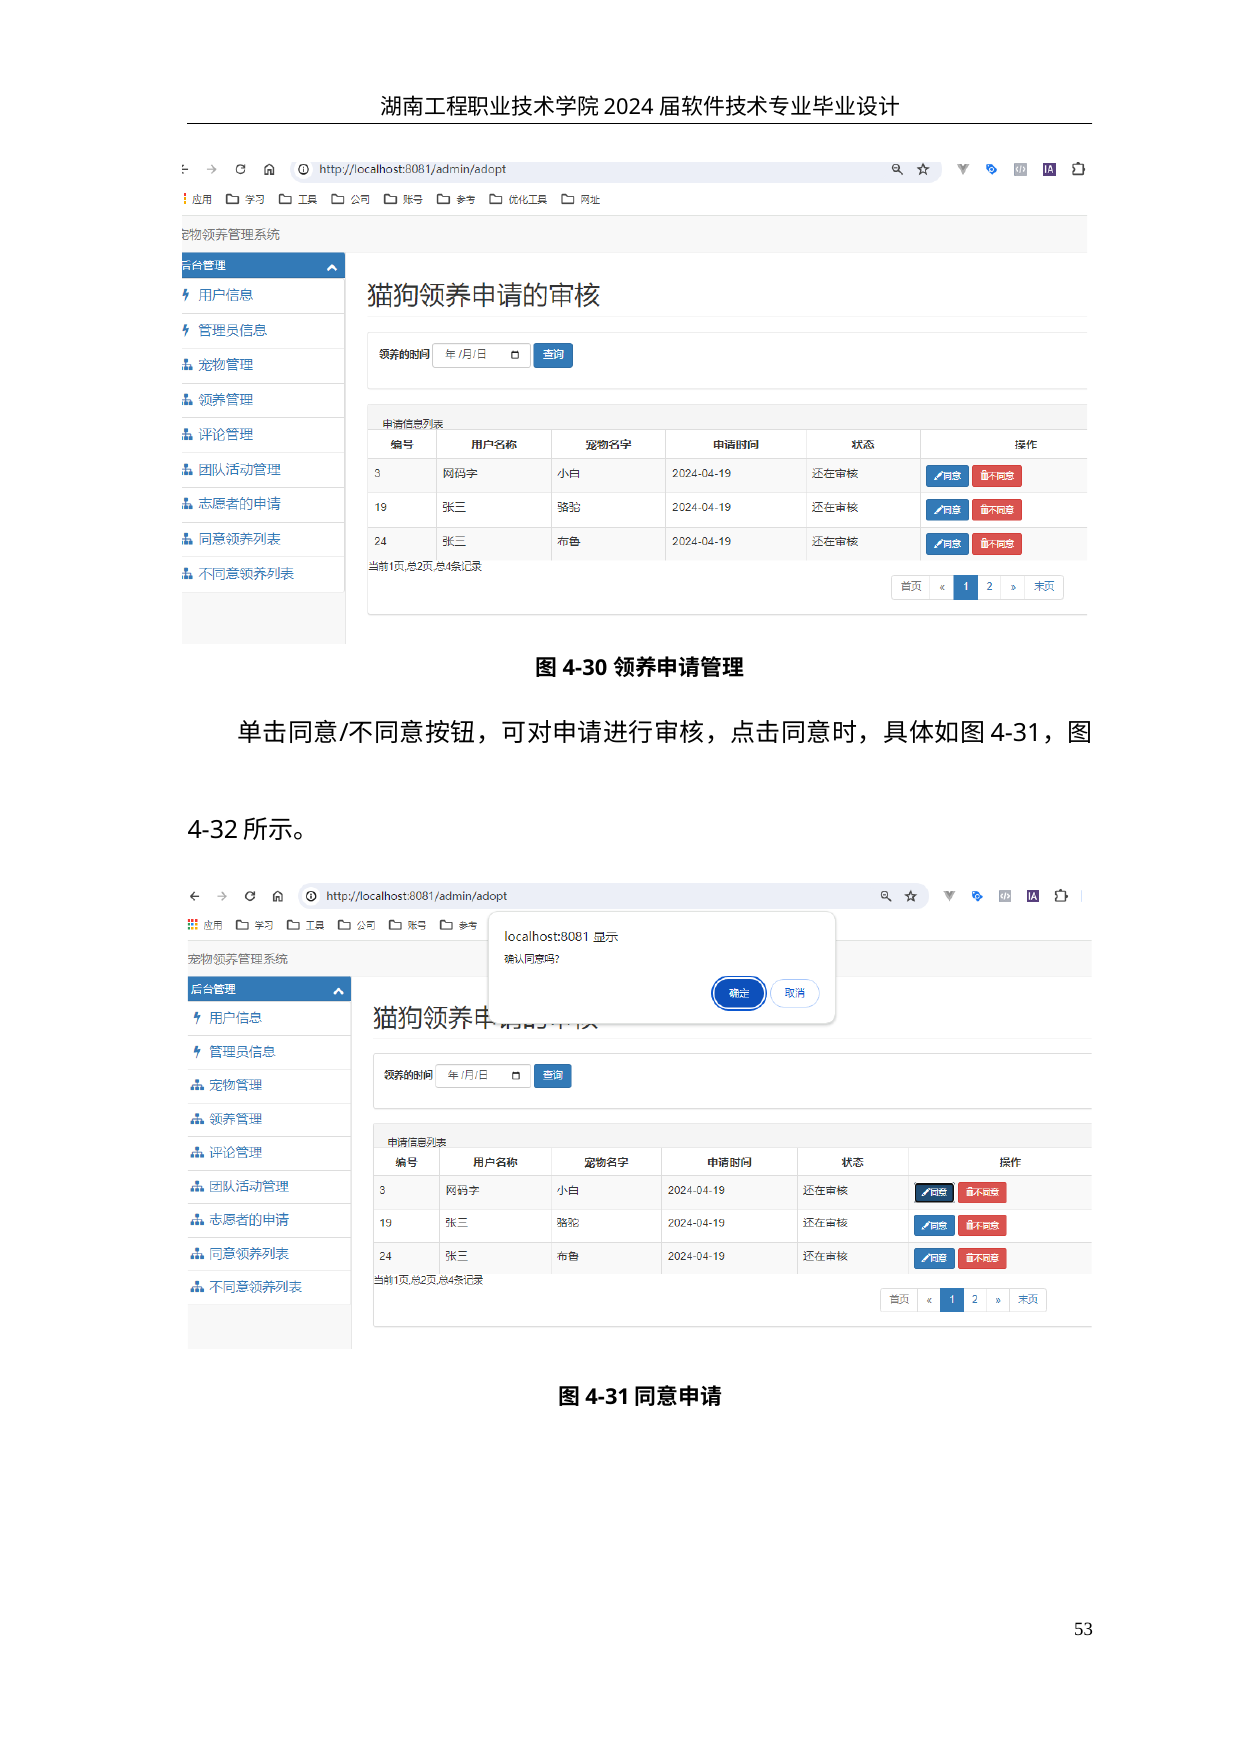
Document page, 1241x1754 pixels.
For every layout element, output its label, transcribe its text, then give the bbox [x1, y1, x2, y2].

picture [182, 162, 1088, 644]
picture [187, 878, 1092, 1349]
text 图 4-30 领养申请管理 [187, 649, 1092, 682]
text 图 4-31同意申请 [187, 1378, 1092, 1411]
text 单击同意/不同意按钮，可对申请进行审核，点击同意时，具体如图4-31，图4-32所示。 [187, 698, 1092, 860]
